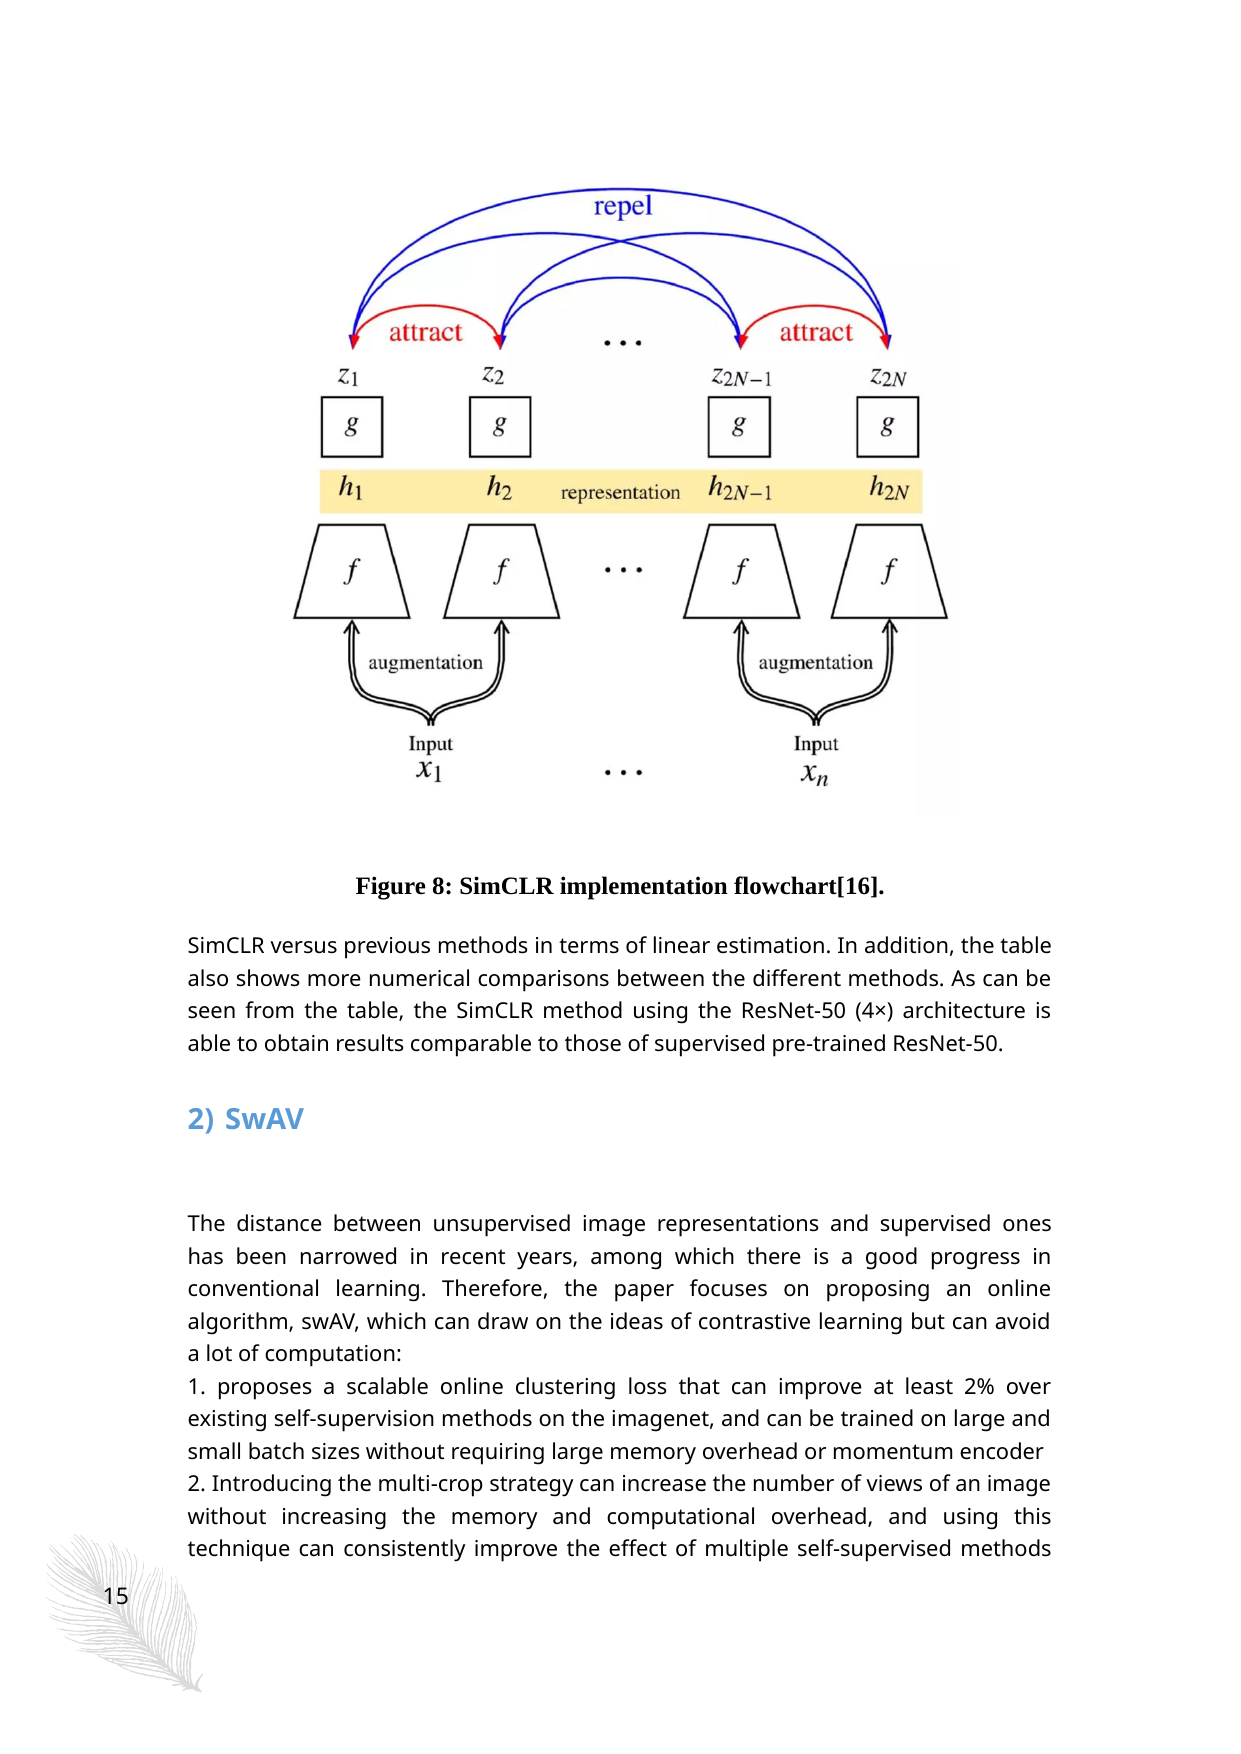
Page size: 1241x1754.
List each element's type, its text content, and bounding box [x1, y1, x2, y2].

picture [282, 159, 958, 815]
subtitle Figure 8: SimCLR implementation flowchart[16]. [187, 869, 1053, 902]
subtitle SwAV [187, 1086, 1053, 1151]
text 1. proposes a scalable online clustering loss that can improve at least 2% over existing self-supervision methods on the imagenet, and can be trained on large and small batch sizes without requiring large memory overhead or momentum encoder [187, 1369, 1053, 1467]
text The distance between unsupervised image representations and supervised ones has been narrowed in recent years, among which there is a good progress in conventional learning. Therefore, the paper focuses on proposing an online algorithm, swAV, which can draw on the ideas of contrastive learning but can avoid a lot of computation: [187, 1207, 1053, 1369]
text SimCLR versus previous methods in terms of linear estimation. In addition, the table also shows more numerical comparisons between the different methods. As can be seen from the table, the SimCLR method using the ResNet-50 (4×) architecture is able to obtain results comparable to those of supervised pre-trained ResNet-50. [187, 929, 1053, 1059]
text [187, 1467, 1053, 1564]
